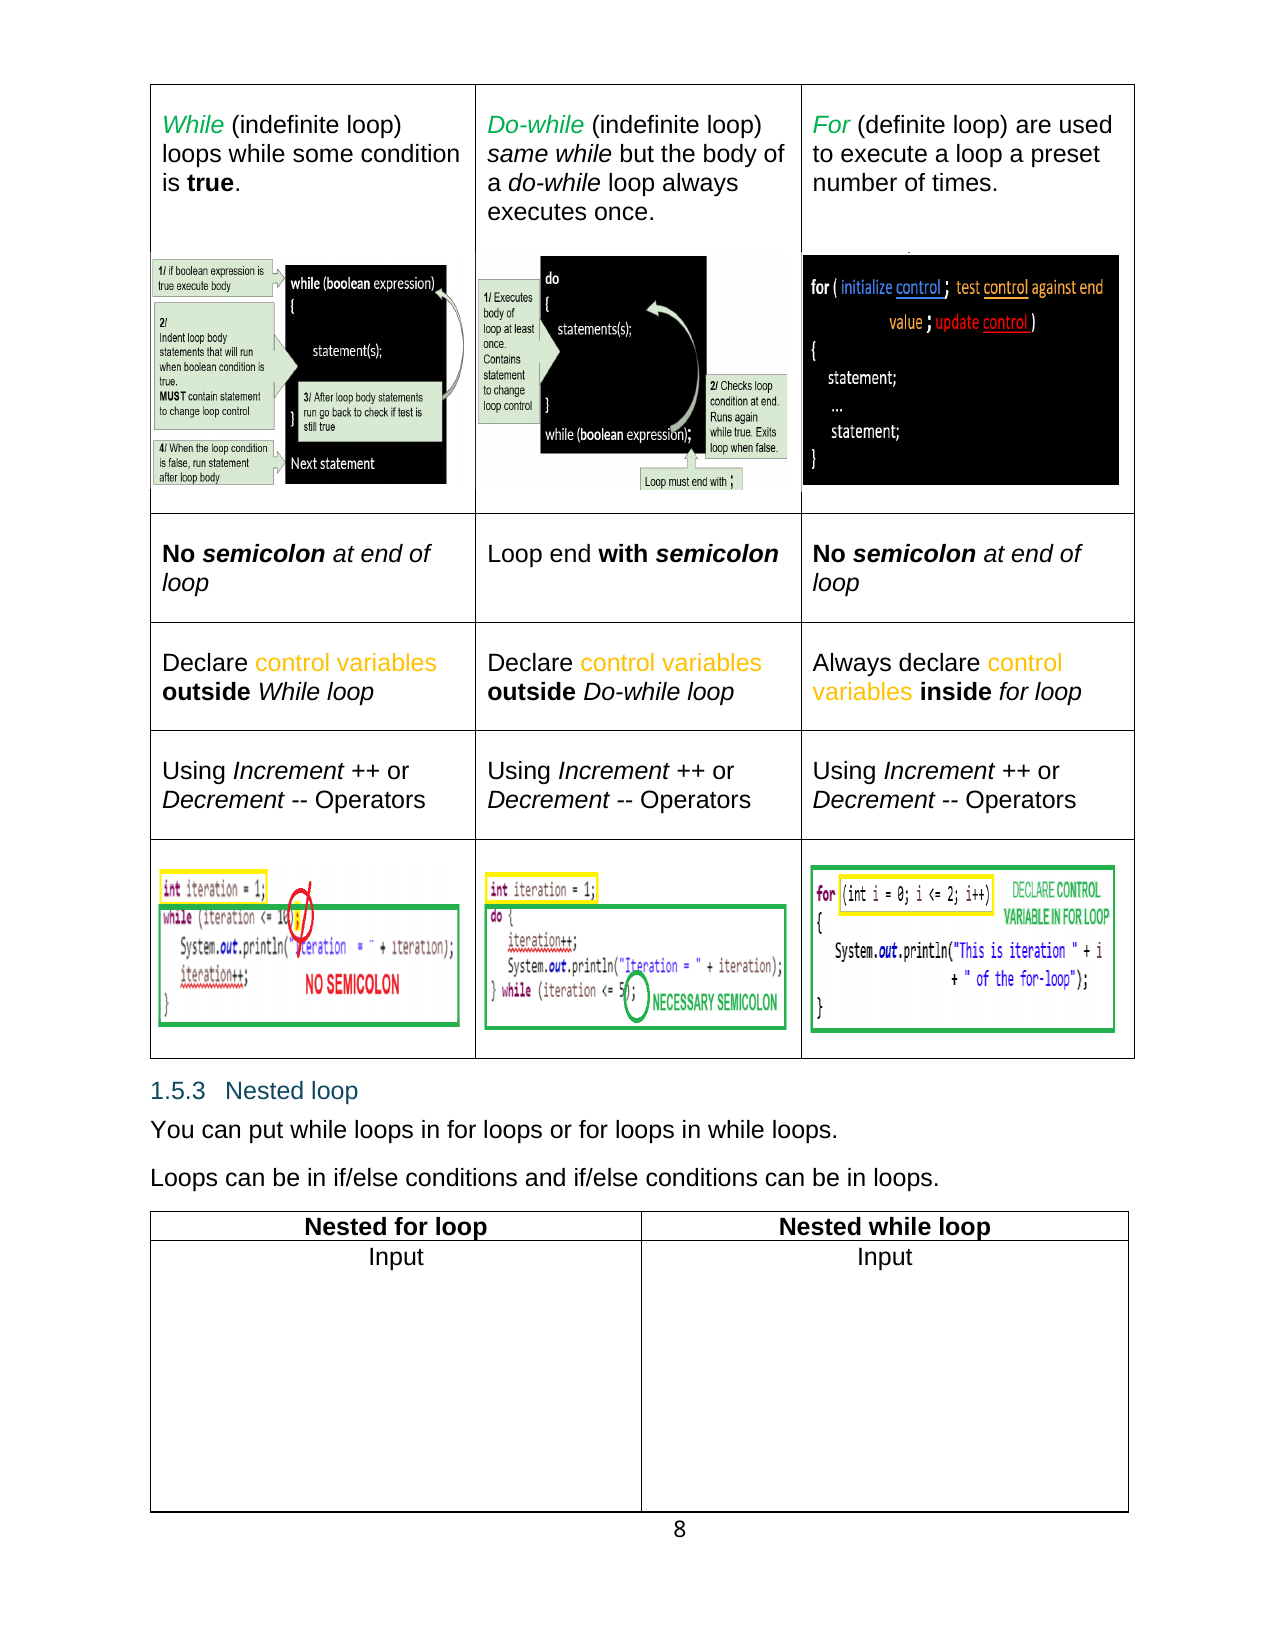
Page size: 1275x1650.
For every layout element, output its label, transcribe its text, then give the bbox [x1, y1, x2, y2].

text Loops can be in if/else conditions and if/else conditions can be in loops. [150, 1163, 1209, 1192]
picture [475, 252, 788, 490]
picture [801, 252, 1124, 492]
table_cell [476, 840, 801, 1058]
text You can put while loops in for loops or for loops in while loops. [150, 1115, 1209, 1144]
table_cell Declare control variables outside Do-while loop [476, 623, 801, 730]
picture [810, 865, 1118, 1037]
table_cell No semicolon at end of loop [151, 514, 475, 622]
picture [157, 865, 462, 1034]
table_cell [476, 253, 801, 513]
table_cell Loop end with semicolon [476, 514, 801, 622]
table_cell [802, 840, 1134, 1058]
subtitle Nested loop [150, 1076, 1209, 1104]
table_header Nested while loop [642, 1212, 1128, 1240]
table_cell [151, 840, 475, 1058]
table_cell Input [642, 1241, 1128, 1511]
table_header Nested for loop [151, 1212, 641, 1240]
table_cell Using Increment ++ or Decrement -- Operators [476, 731, 801, 839]
table_cell For (definite loop) are used to execute a loop a preset number of times. [802, 85, 1134, 253]
table_cell Using Increment ++ or Decrement -- Operators [802, 731, 1134, 839]
table_cell Declare control variables outside While loop [151, 623, 475, 730]
picture [150, 252, 465, 489]
table_cell While (indefinite loop) loops while some condition is true. [151, 85, 475, 253]
table_cell Do-while (indefinite loop) same while but the body of a do-while loop always executes once. [476, 85, 801, 253]
table_cell [802, 253, 1134, 513]
table_cell No semicolon at end of loop [802, 514, 1134, 622]
picture [483, 865, 790, 1030]
table_cell Always declare control variables inside for loop [802, 623, 1134, 730]
table_cell [151, 253, 475, 513]
table_cell Input [151, 1241, 641, 1511]
table_cell Using Increment ++ or Decrement -- Operators [151, 731, 475, 839]
